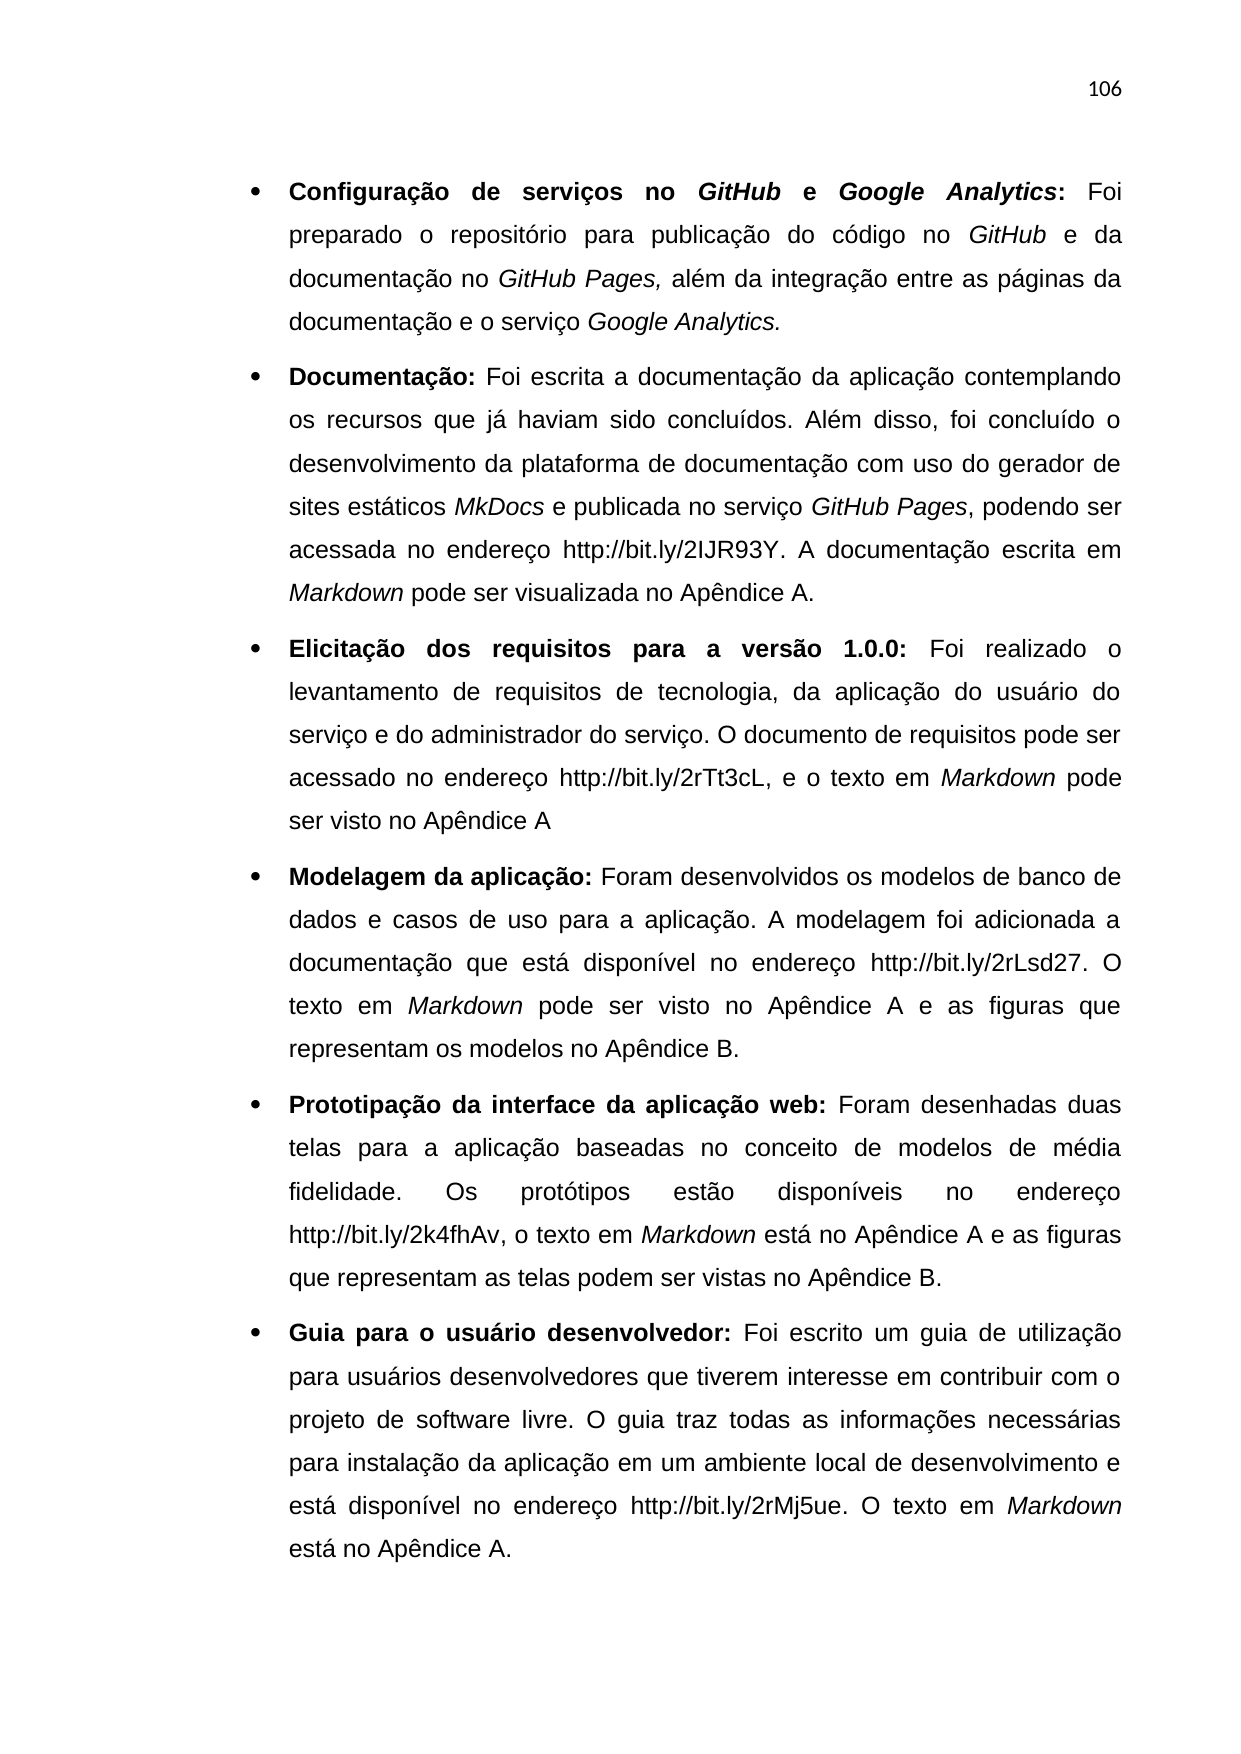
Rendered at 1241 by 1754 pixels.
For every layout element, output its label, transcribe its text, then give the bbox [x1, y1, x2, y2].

list Prototipação da interface da aplicação web: Foram desenhadas duas telas para a aplicação baseadas no conceito de modelos de média fidelidade. Os protótipos estão disponíveis no endereço http://bit.ly/2k4fhAv, o texto em Markdown está no Apêndice A e as figuras que representam as telas podem ser vistas no Apêndice B. [251, 1090, 1122, 1291]
list Documentação: Foi escrita a documentação da aplicação contemplando os recursos que já haviam sido concluídos. Além disso, foi concluído o desenvolvimento da plataforma de documentação com uso do gerador de sites estáticos MkDocs e publicada no serviço GitHub Pages, podendo ser acessada no endereço http://bit.ly/2IJR93Y. A documentação escrita em Markdown pode ser visualizada no Apêndice A. [251, 362, 1122, 607]
list Configuração de serviços no GitHub e Google Analytics: Foi preparado o repositório para publicação do código no GitHub e da documentação no GitHub Pages, além da integração entre as páginas da documentação e o serviço Google Analytics. [251, 177, 1122, 335]
list Modelagem da aplicação: Foram desenvolvidos os modelos de banco de dados e casos de uso para a aplicação. A modelagem foi adicionada a documentação que está disponível no endereço http://bit.ly/2rLsd27. O texto em Markdown pode ser visto no Apêndice A e as figuras que representam os modelos no Apêndice B. [251, 862, 1122, 1063]
list Guia para o usuário desenvolvedor: Foi escrito um guia de utilização para usuários desenvolvedores que tiverem interesse em contribuir com o projeto de software livre. O guia traz todas as informações necessárias para instalação da aplicação em um ambiente local de desenvolvimento e está disponível no endereço http://bit.ly/2rMj5ue. O texto em Markdown está no Apêndice A. [251, 1318, 1122, 1563]
list Elicitação dos requisitos para a versão 1.0.0: Foi realizado o levantamento de requisitos de tecnologia, da aplicação do usuário do serviço e do administrador do serviço. O documento de requisitos pode ser acessado no endereço http://bit.ly/2rTt3cL, e o texto em Markdown pode ser visto no Apêndice A [251, 634, 1122, 835]
